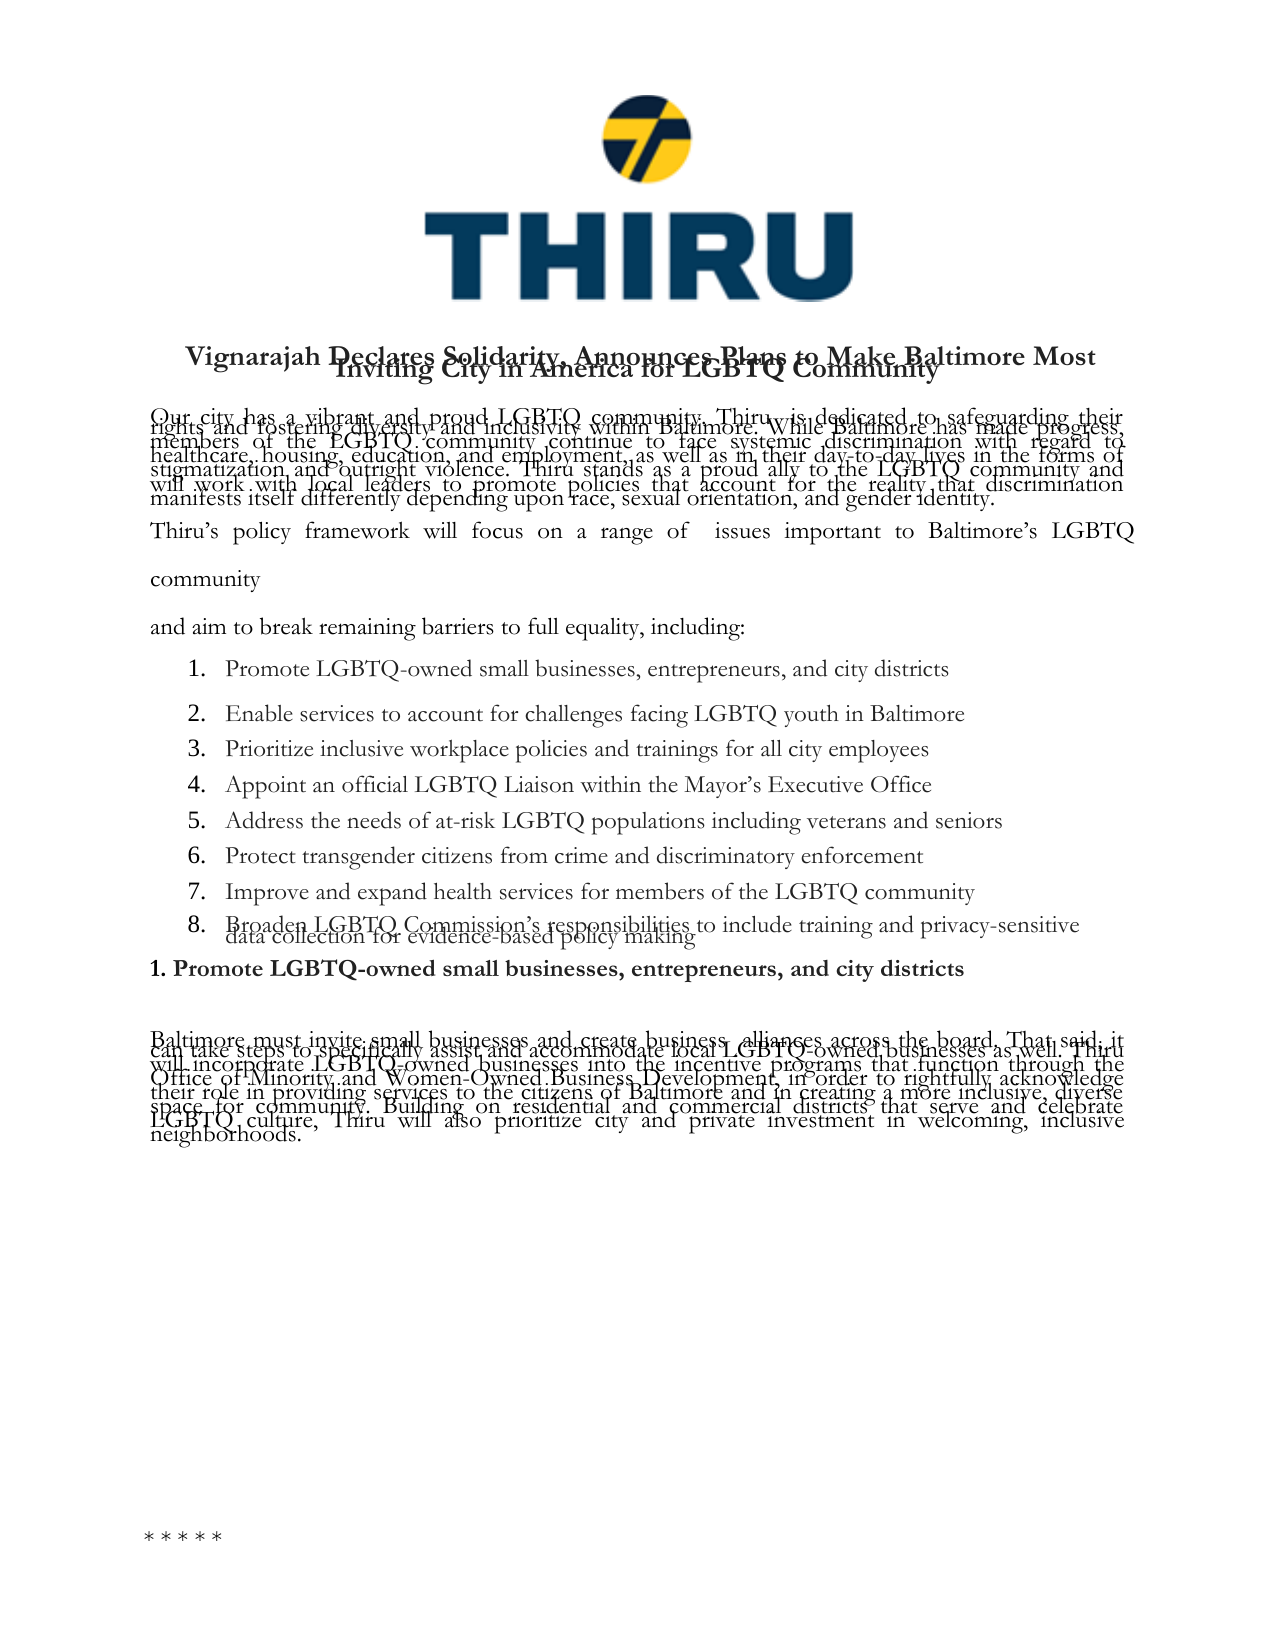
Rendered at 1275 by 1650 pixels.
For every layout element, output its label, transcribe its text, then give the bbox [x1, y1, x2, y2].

list Prioritize inclusive workplace policies and trainings for all city employees [187, 733, 1137, 763]
text and aim to break remaining barriers to full equality, including: [150, 612, 1137, 641]
text Our city has a vibrant and proud LGBTQ community. Thiru is dedicated to safeguarding their rights and fostering diversity and inclusivity within Baltimore. While Baltimore has made progress, members of the LGBTQ community continue to face systemic discrimination with regard to healthcare, housing, education, and employment, as well as in their day-to-day lives in the forms of stigmatization and outright violence. Thiru stands as a proud ally to the LGBTQ community and will work with local leaders to promote policies that account for the reality that discrimination manifests itself differently depending upon race, sexual orientation, and gender identity. [150, 413, 1126, 512]
list Promote LGBTQ-owned small businesses, entrepreneurs, and city districts [187, 653, 1137, 683]
list Address the needs of at-risk LGBTQ populations including veterans and seniors [187, 805, 1137, 835]
list Protect transgender citizens from crime and discriminatory enforcement [187, 840, 1137, 870]
list Promote LGBTQ-owned small businesses, entrepreneurs, and city districts [150, 955, 1137, 983]
list Enable services to account for challenges facing LGBTQ youth in Baltimore [187, 698, 1137, 728]
text Vignarajah Declares Solidarity, Announces Plans to Make Baltimore Most Inviting City in America for LGBTQ Community [185, 352, 1137, 385]
text Baltimore must invite small businesses and create business alliances across the board. That said, it can take steps to specifically assist and accommodate local LGBTQ-owned businesses as well. Thiru will incorporate LGBTQ-owned businesses into the incentive programs that function through the Office of Minority and Women-Owned Business Development, in order to rightfully acknowledge their role in providing services to the citizens of Baltimore and in creating a more inclusive, diverse space for community. Building on residential and commercial districts that serve and celebrate LGBTQ culture, Thiru will also prioritize city and private investment in welcoming, inclusive neighborhoods. [150, 1036, 1126, 1148]
list Broaden LGBTQ Commission’s responsibilities to include training and privacy-sensitive data collection for evidence-based policy making [187, 921, 1126, 949]
text Thiru’s policy framework will focus on a range of issues important to Baltimore’s LGBTQ community [150, 516, 1137, 593]
list Improve and expand health services for members of the LGBTQ community [187, 876, 1137, 906]
list Appoint an official LGBTQ Liaison within the Mayor’s Executive Office [187, 769, 1137, 799]
picture [424, 95, 854, 302]
